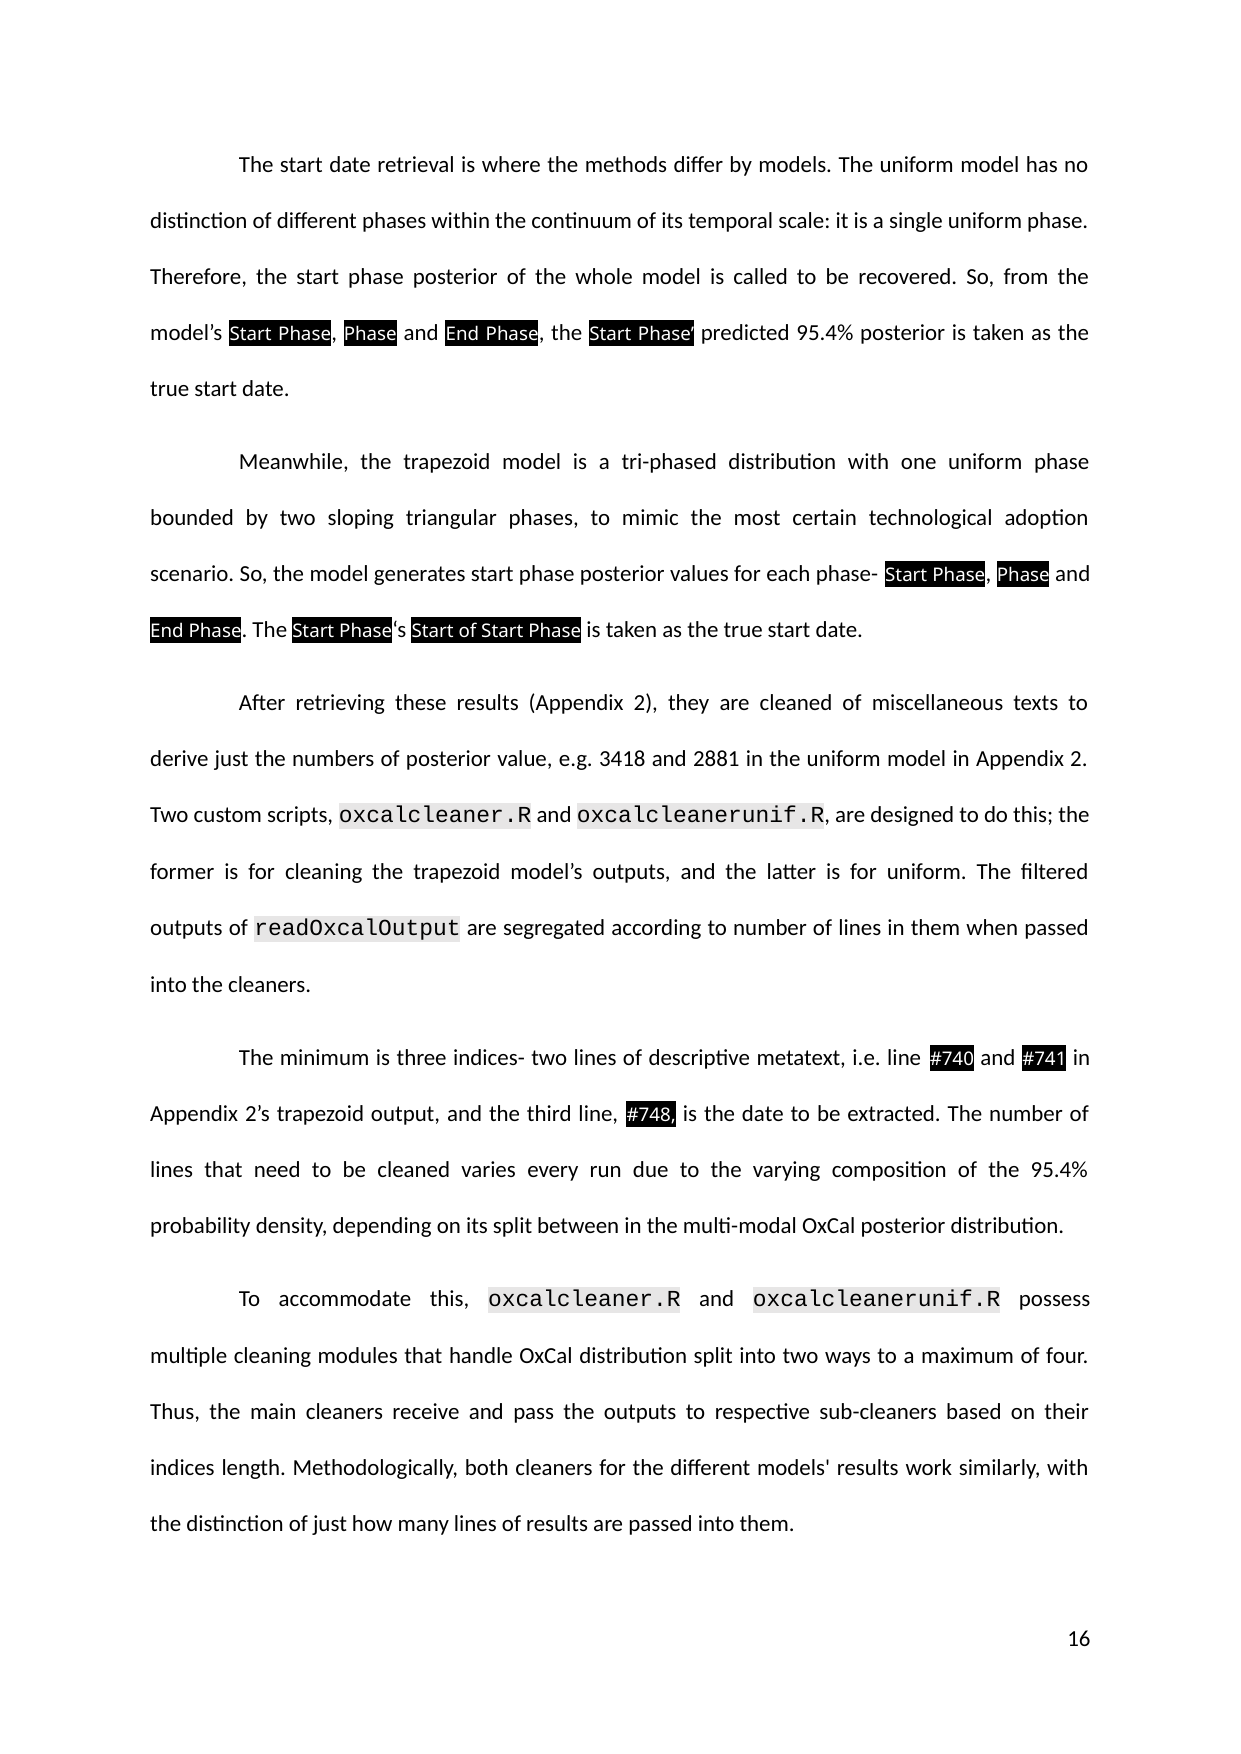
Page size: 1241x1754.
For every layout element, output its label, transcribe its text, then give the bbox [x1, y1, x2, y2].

text Meanwhile, the trapezoid model is a tri-phased distribution with one uniform phase bounded by two sloping triangular phases, to mimic the most certain technological adoption scenario. So, the model generates start phase posterior values for each phase- Start Phase, Phase and End Phase. The Start Phase‘s Start of Start Phase is taken as the true start date. [150, 447, 1090, 643]
text After retrieving these results (Appendix 2), they are cleaned of miscellaneous texts to derive just the numbers of posterior value, e.g. 3418 and 2881 in the uniform model in Appendix 2. Two custom scripts, oxcalcleaner.R and oxcalcleanerunif.R, are designed to do this; the former is for cleaning the trapezoid model’s outputs, and the latter is for uniform. The filtered outputs of readOxcalOutput are segregated according to number of lines in them when passed into the cleaners. [150, 688, 1090, 998]
text The start date retrieval is where the methods differ by models. The uniform model has no distinction of different phases within the continuum of its temporal scale: it is a single uniform phase. Therefore, the start phase posterior of the whole model is called to be recovered. So, from the model’s Start Phase, Phase and End Phase, the Start Phase’ predicted 95.4% posterior is taken as the true start date. [150, 150, 1090, 402]
text To accommodate this, oxcalcleaner.R and oxcalcleanerunif.R possess multiple cleaning modules that handle OxCal distribution split into two ways to a maximum of four. Thus, the main cleaners receive and pass the outputs to respective sub-cleaners based on their indices length. Methodologically, both cleaners for the different models' results work similarly, with the distinction of just how many lines of results are passed into them. [150, 1284, 1090, 1537]
text The minimum is three indices- two lines of descriptive metatext, i.e. line #740 and #741 in Appendix 2’s trapezoid output, and the third line, #748, is the date to be extracted. The number of lines that need to be cleaned varies every run due to the varying composition of the 95.4% probability density, depending on its split between in the multi-modal OxCal posterior distribution. [150, 1043, 1090, 1239]
